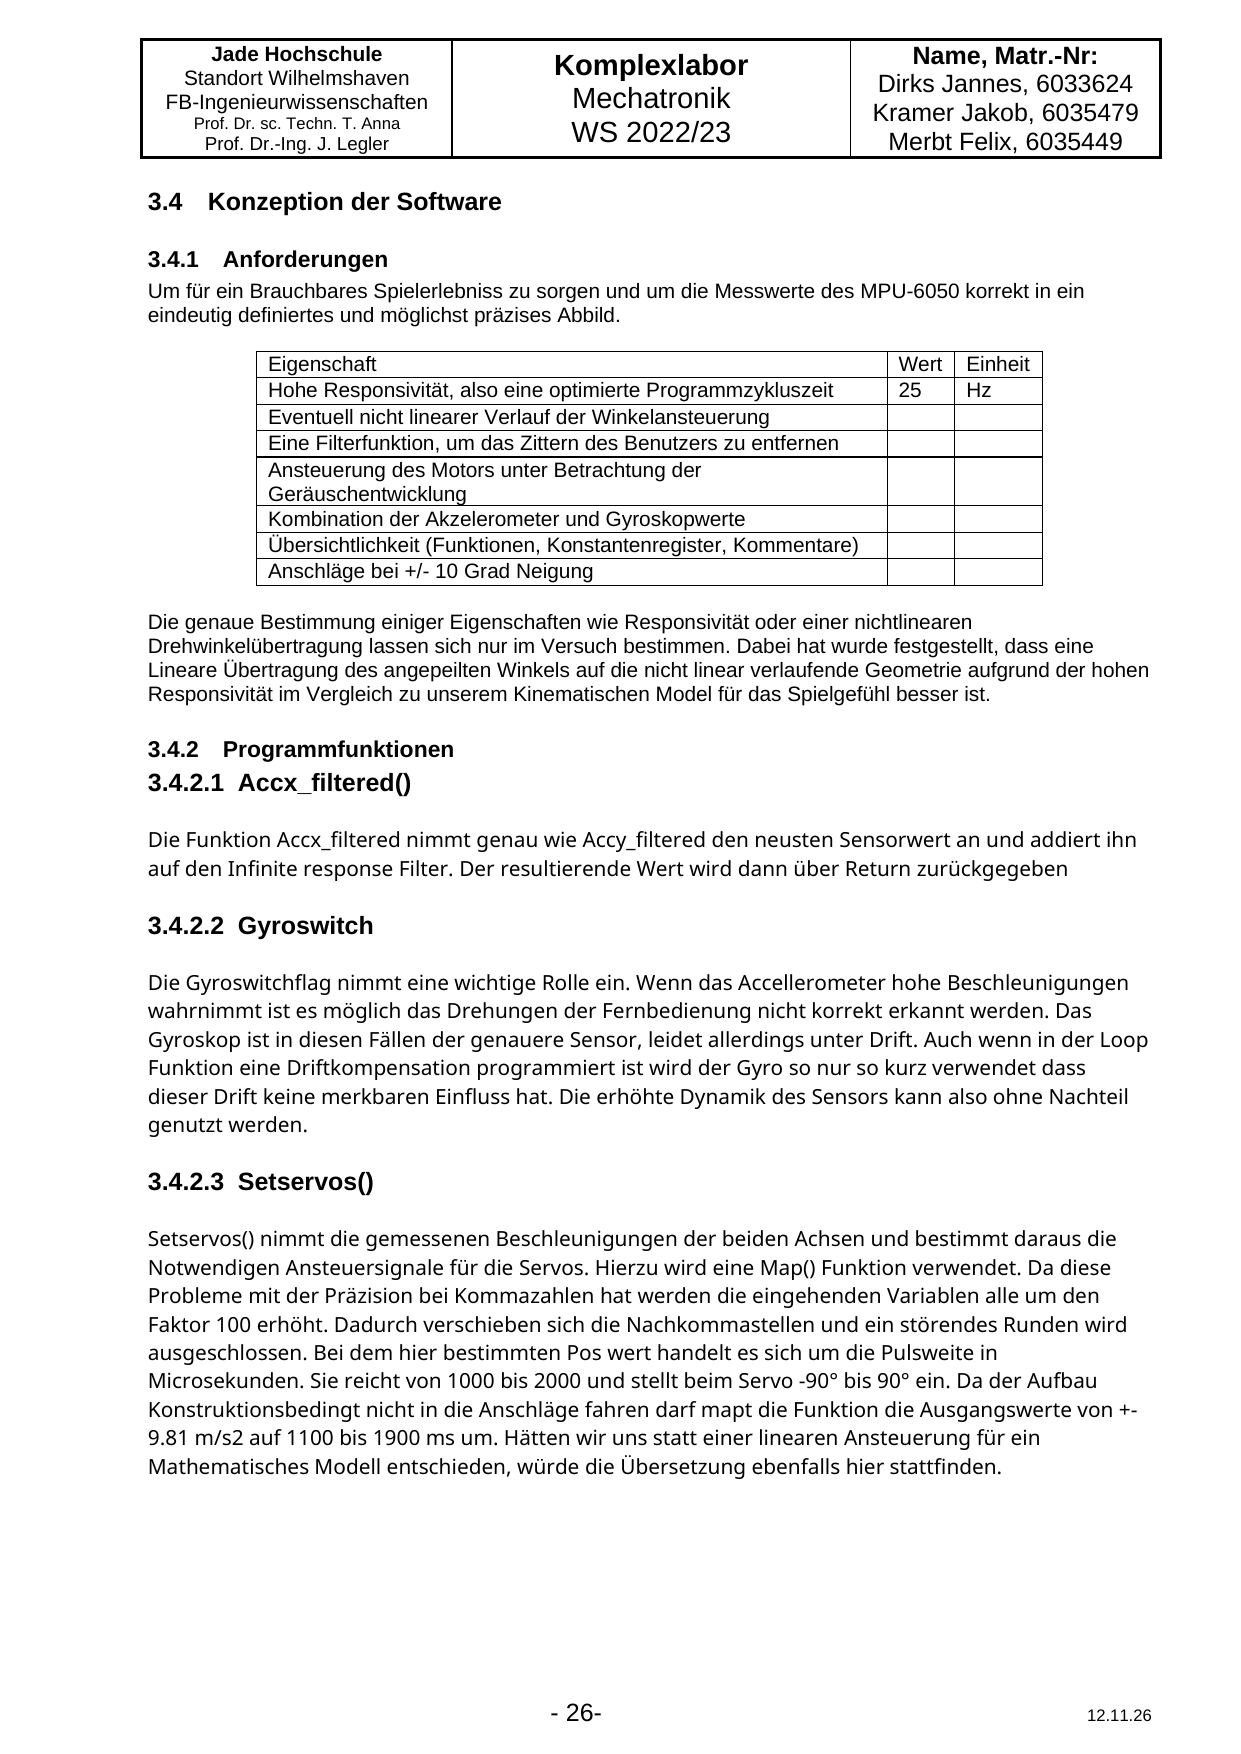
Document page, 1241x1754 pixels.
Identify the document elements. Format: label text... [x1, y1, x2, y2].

table_cell Eine Filterfunktion, um das Zittern des Benutzers zu entfernen [257, 431, 887, 456]
subtitle Gyroswitch [148, 911, 1152, 940]
table_cell Ansteuerung des Motors unter Betrachtung der Geräuschentwicklung [257, 458, 887, 505]
subtitle Anforderungen [148, 246, 1152, 272]
table_header Eigenschaft [257, 352, 887, 377]
table_cell [955, 458, 1042, 505]
subtitle Programmfunktionen [148, 736, 1152, 762]
text Um für ein Brauchbares Spielerlebniss zu sorgen und um die Messwerte des MPU-6050 korrekt in ein eindeutig definiertes und möglichst präzises Abbild. [148, 279, 1152, 327]
text Die Funktion Accx_filtered nimmt genau wie Accy_filtered den neusten Sensorwert an und addiert ihn auf den Infinite response Filter. Der resultierende Wert wird dann über Return zurückgegeben [148, 826, 1152, 882]
table_cell [888, 533, 954, 558]
table_cell [955, 533, 1042, 558]
table_cell [888, 559, 954, 585]
table_header Einheit [955, 352, 1042, 377]
table_cell [955, 506, 1042, 532]
table_cell [955, 405, 1042, 430]
text Die Gyroswitchflag nimmt eine wichtige Rolle ein. Wenn das Accellerometer hohe Beschleunigungen wahrnimmt ist es möglich das Drehungen der Fernbedienung nicht korrekt erkannt werden. Das Gyroskop ist in diesen Fällen der genauere Sensor, leidet allerdings unter Drift. Auch wenn in der Loop Funktion eine Driftkompensation programmiert ist wird der Gyro so nur so kurz verwendet dass dieser Drift keine merkbaren Einfluss hat. Die erhöhte Dynamik des Sensors kann also ohne Nachteil genutzt werden. [148, 968, 1152, 1139]
table_cell [955, 431, 1042, 456]
table_cell Hohe Responsivität, also eine optimierte Programmzykluszeit [257, 378, 887, 403]
subtitle Setservos() [148, 1167, 1152, 1196]
table_cell Kombination der Akzelerometer und Gyroskopwerte [257, 506, 887, 532]
table_cell Eventuell nicht linearer Verlauf der Winkelansteuerung [257, 405, 887, 430]
text Die genaue Bestimmung einiger Eigenschaften wie Responsivität oder einer nichtlinearen Drehwinkelübertragung lassen sich nur im Versuch bestimmen. Dabei hat wurde festgestellt, dass eine Lineare Übertragung des angepeilten Winkels auf die nicht linear verlaufende Geometrie aufgrund der hohen Responsivität im Vergleich zu unserem Kinematischen Model für das Spielgefühl besser ist. [148, 610, 1152, 706]
table_cell Hz [955, 378, 1042, 403]
text Setservos() nimmt die gemessenen Beschleunigungen der beiden Achsen und bestimmt daraus die Notwendigen Ansteuersignale für die Servos. Hierzu wird eine Map() Funktion verwendet. Da diese Probleme mit der Präzision bei Kommazahlen hat werden die eingehenden Variablen alle um den Faktor 100 erhöht. Dadurch verschieben sich die Nachkommastellen und ein störendes Runden wird ausgeschlossen. Bei dem hier bestimmten Pos wert handelt es sich um die Pulsweite in Microsekunden. Sie reicht von 1000 bis 2000 und stellt beim Servo -90° bis 90° ein. Da der Aufbau Konstruktionsbedingt nicht in die Anschläge fahren darf mapt die Funktion die Ausgangswerte von +- 9.81 m/s2 auf 1100 bis 1900 ms um. Hätten wir uns statt einer linearen Ansteuerung für ein Mathematisches Modell entschieden, würde die Übersetzung ebenfalls hier stattfinden. [148, 1224, 1152, 1480]
table_cell Übersichtlichkeit (Funktionen, Konstantenregister, Kommentare) [257, 533, 887, 558]
subtitle Accx_filtered() [148, 768, 1152, 797]
table_cell [888, 506, 954, 532]
table_cell Anschläge bei +/- 10 Grad Neigung [257, 559, 887, 585]
subtitle Konzeption der Software [148, 187, 1152, 216]
table_cell [955, 559, 1042, 585]
table_cell 25 [888, 378, 954, 403]
table_header Wert [888, 352, 954, 377]
table_cell [888, 458, 954, 505]
table_cell [888, 431, 954, 456]
table_cell [888, 405, 954, 430]
